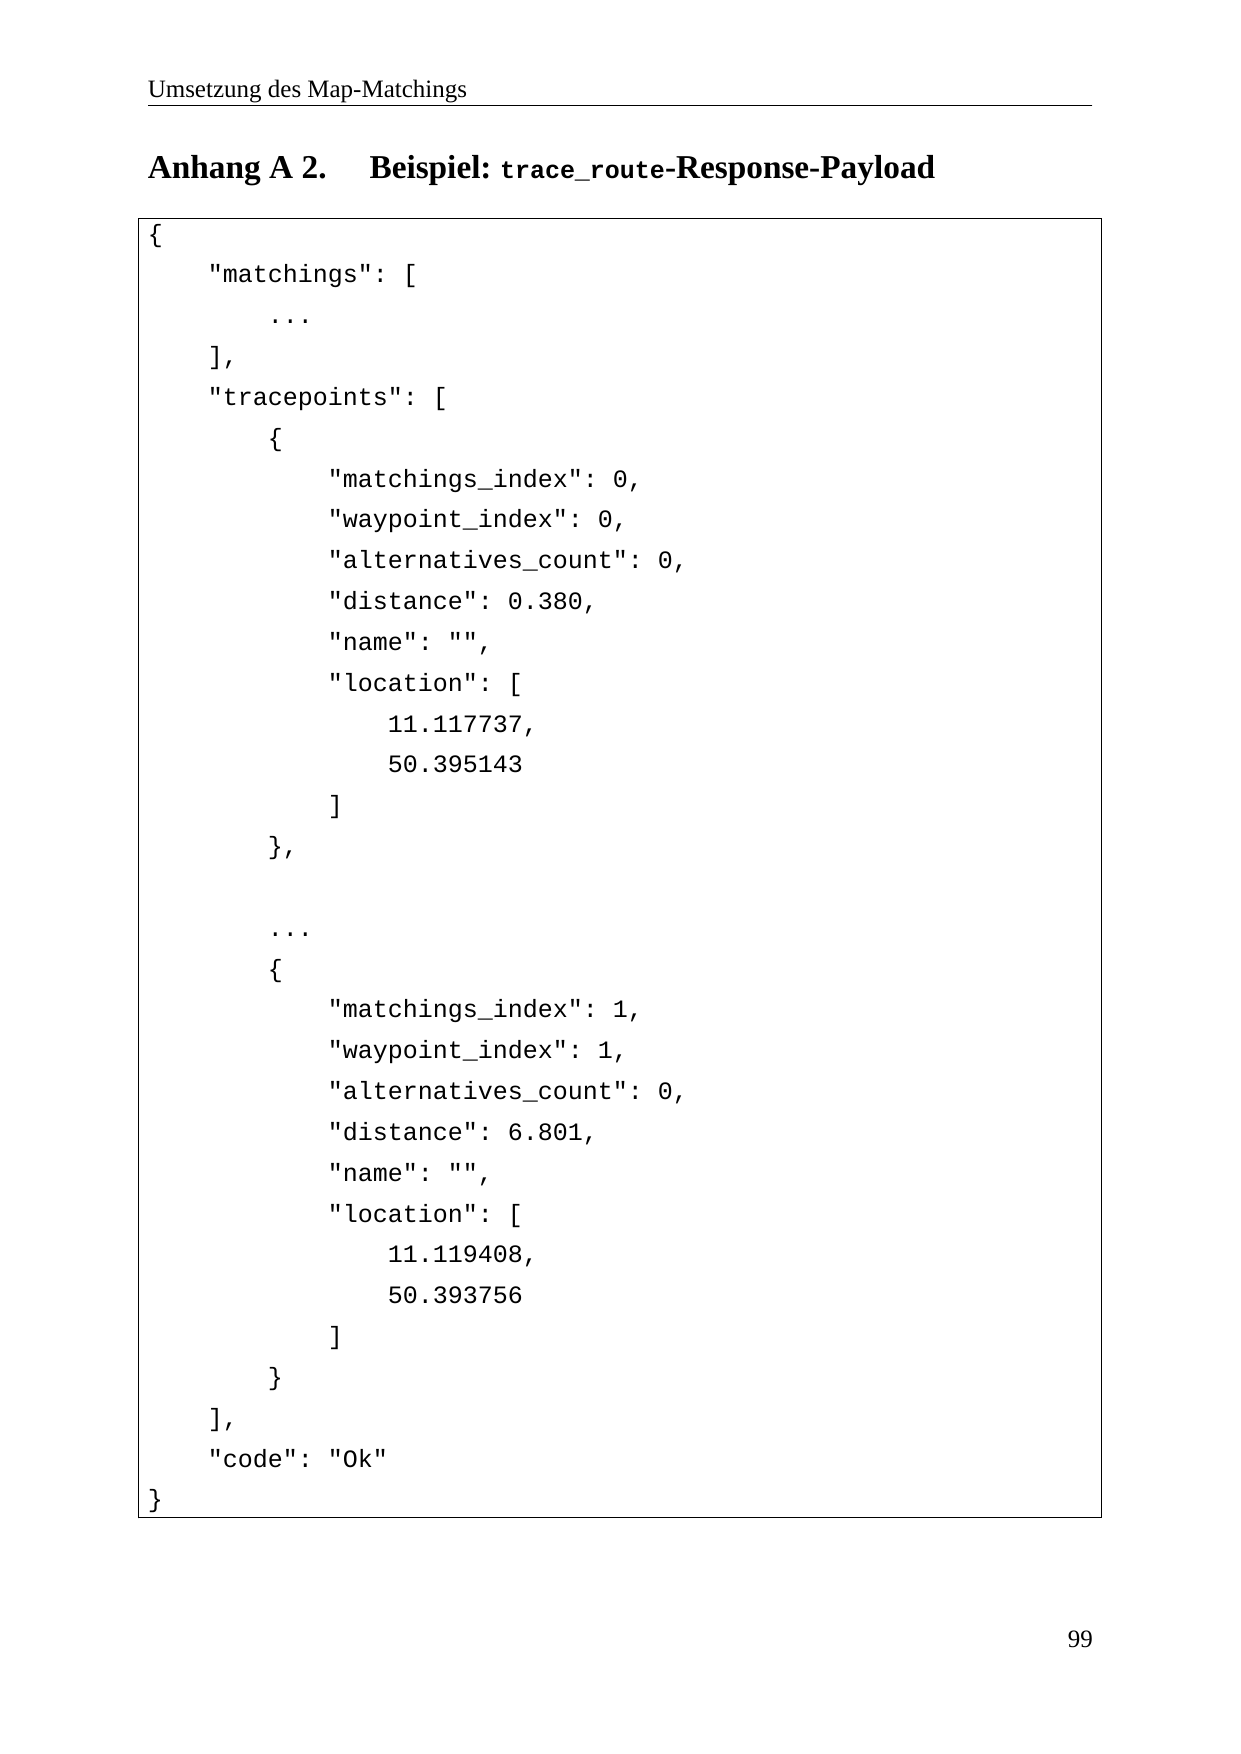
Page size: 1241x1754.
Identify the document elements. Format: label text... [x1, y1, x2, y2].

text "name": "", [139, 626, 1101, 658]
text "location": [ [139, 667, 1101, 699]
text "matchings_index": 1, [139, 994, 1101, 1025]
text ... [139, 300, 1101, 331]
text 50.393756 [139, 1280, 1101, 1311]
text "distance": 0.380, [139, 586, 1101, 617]
text "distance": 6.801, [139, 1116, 1101, 1148]
text "tracepoints": [ [139, 381, 1101, 413]
text { [139, 219, 1101, 249]
text { [139, 422, 1101, 454]
text ... [139, 912, 1101, 944]
text "alternatives_count": 0, [139, 545, 1101, 576]
text "matchings_index": 0, [139, 463, 1101, 494]
text 11.119408, [139, 1239, 1101, 1270]
text 50.395143 [139, 749, 1101, 780]
text ], [139, 341, 1101, 372]
text }, [139, 831, 1101, 862]
text ] [139, 790, 1101, 821]
text "waypoint_index": 1, [139, 1035, 1101, 1066]
text } [139, 1361, 1101, 1393]
text } [139, 1484, 1101, 1517]
text "waypoint_index": 0, [139, 504, 1101, 535]
text "code": "Ok" [139, 1443, 1101, 1474]
list Beispiel: trace_route-Response-Payload [148, 148, 1092, 186]
text ] [139, 1321, 1101, 1352]
text 11.117737, [139, 708, 1101, 739]
text "matchings": [ [139, 259, 1101, 290]
text "name": "", [139, 1157, 1101, 1189]
text "location": [ [139, 1198, 1101, 1229]
text "alternatives_count": 0, [139, 1076, 1101, 1107]
text { [139, 953, 1101, 984]
text ], [139, 1402, 1101, 1434]
